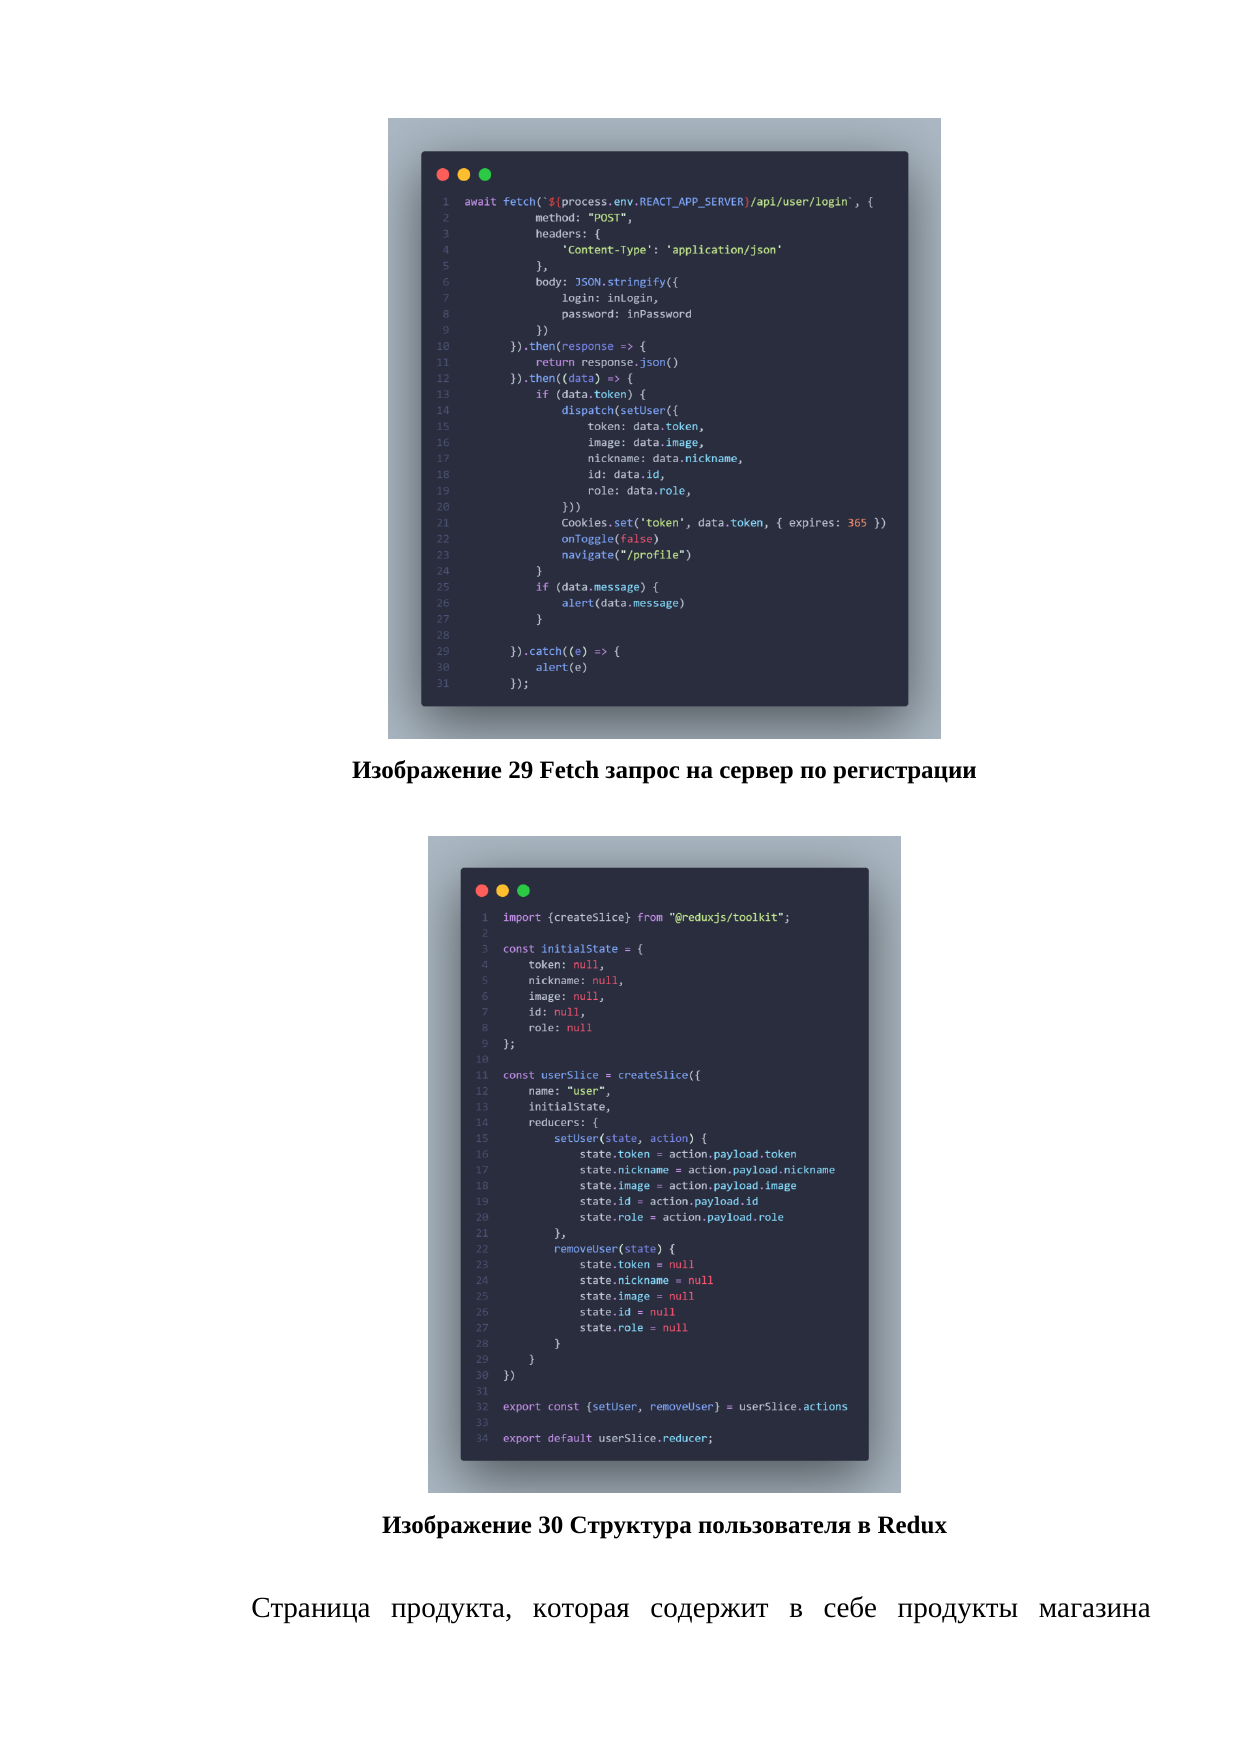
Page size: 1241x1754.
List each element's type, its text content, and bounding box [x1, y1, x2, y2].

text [177, 1590, 1152, 1624]
picture [428, 836, 901, 1493]
picture [388, 118, 941, 739]
text Изображение 29 Fetch запрос на сервер по регистрации [177, 755, 1152, 784]
text Изображение 30 Структура пользователя в Redux [177, 1510, 1152, 1538]
